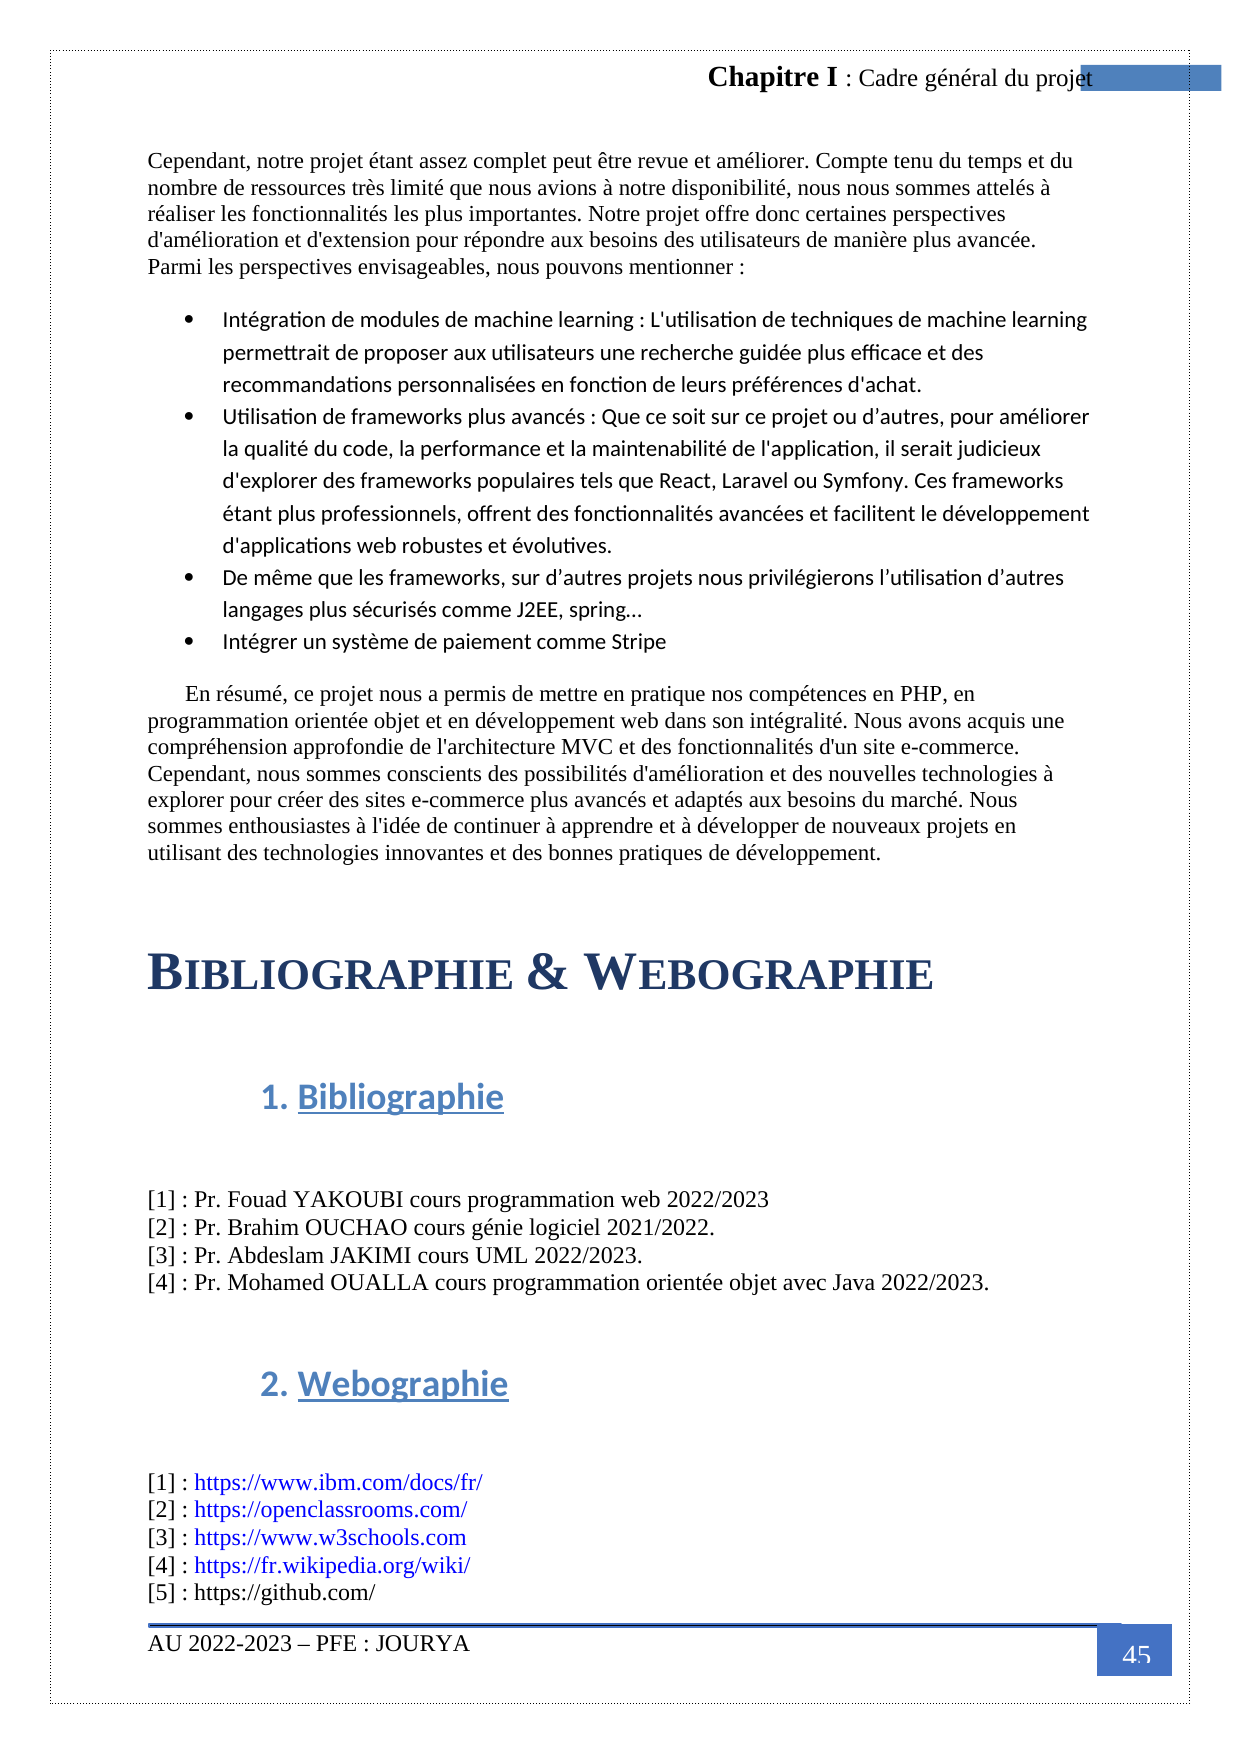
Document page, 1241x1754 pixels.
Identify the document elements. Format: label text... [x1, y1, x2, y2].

text En résumé, ce projet nous a permis de mettre en pratique nos compétences en PHP, en programmation orientée objet et en développement web dans son intégralité. Nous avons acquis une compréhension approfondie de l'architecture MVC et des fonctionnalités d'un site e-commerce. Cependant, nous sommes conscients des possibilités d'amélioration et des nouvelles technologies à explorer pour créer des sites e-commerce plus avancés et adaptés aux besoins du marché. Nous sommes enthousiastes à l'idée de continuer à apprendre et à développer de nouveaux projets en utilisant des technologies innovantes et des bonnes pratiques de développement. [147, 681, 1093, 865]
text [5] : https://github.com/ [147, 1578, 1093, 1606]
text [2] : https://openclassrooms.com/ [147, 1495, 1093, 1523]
text [2] : Pr. Brahim OUCHAO cours génie logiciel 2021/2022. [147, 1213, 1093, 1241]
text [3] : Pr. Abdeslam JAKIMI cours UML 2022/2023. [147, 1241, 1093, 1268]
list Intégration de modules de machine learning : L'utilisation de techniques de machine learning permettrait de proposer aux utilisateurs une recherche guidée plus efficace et des recommandations personnalisées en fonction de leurs préférences d'achat. [185, 306, 1093, 398]
list De même que les frameworks, sur d’autres projets nous privilégierons l’utilisation d’autres langages plus sécurisés comme J2EE, spring… [185, 563, 1093, 623]
list Bibliographie [260, 1073, 1093, 1118]
text [1] : https://www.ibm.com/docs/fr/ [147, 1468, 1093, 1495]
list Webographie [260, 1360, 1093, 1406]
text [1] : Pr. Fouad YAKOUBI cours programmation web 2022/2023 [147, 1185, 1093, 1213]
text BIBLIOGRAPHIE & WEBOGRAPHIE [147, 938, 1093, 1001]
text Cependant, notre projet étant assez complet peut être revue et améliorer. Compte tenu du temps et du nombre de ressources très limité que nous avions à notre disponibilité, nous nous sommes attelés à réaliser les fonctionnalités les plus importantes. Notre projet offre donc certaines perspectives d'amélioration et d'extension pour répondre aux besoins des utilisateurs de manière plus avancée. Parmi les perspectives envisageables, nous pouvons mentionner : [147, 147, 1093, 279]
text [3] : https://www.w3schools.com [147, 1523, 1093, 1551]
text [4] : Pr. Mohamed OUALLA cours programmation orientée objet avec Java 2022/2023. [147, 1268, 1093, 1296]
list Intégrer un système de paiement comme Stripe [185, 627, 1093, 656]
list Utilisation de frameworks plus avancés : Que ce soit sur ce projet ou d’autres, pour améliorer la qualité du code, la performance et la maintenabilité de l'application, il serait judicieux d'explorer des frameworks populaires tels que React, Laravel ou Symfony. Ces frameworks étant plus professionnels, offrent des fonctionnalités avancées et facilitent le développement d'applications web robustes et évolutives. [185, 402, 1093, 559]
text [4] : https://fr.wikipedia.org/wiki/ [147, 1551, 1093, 1578]
